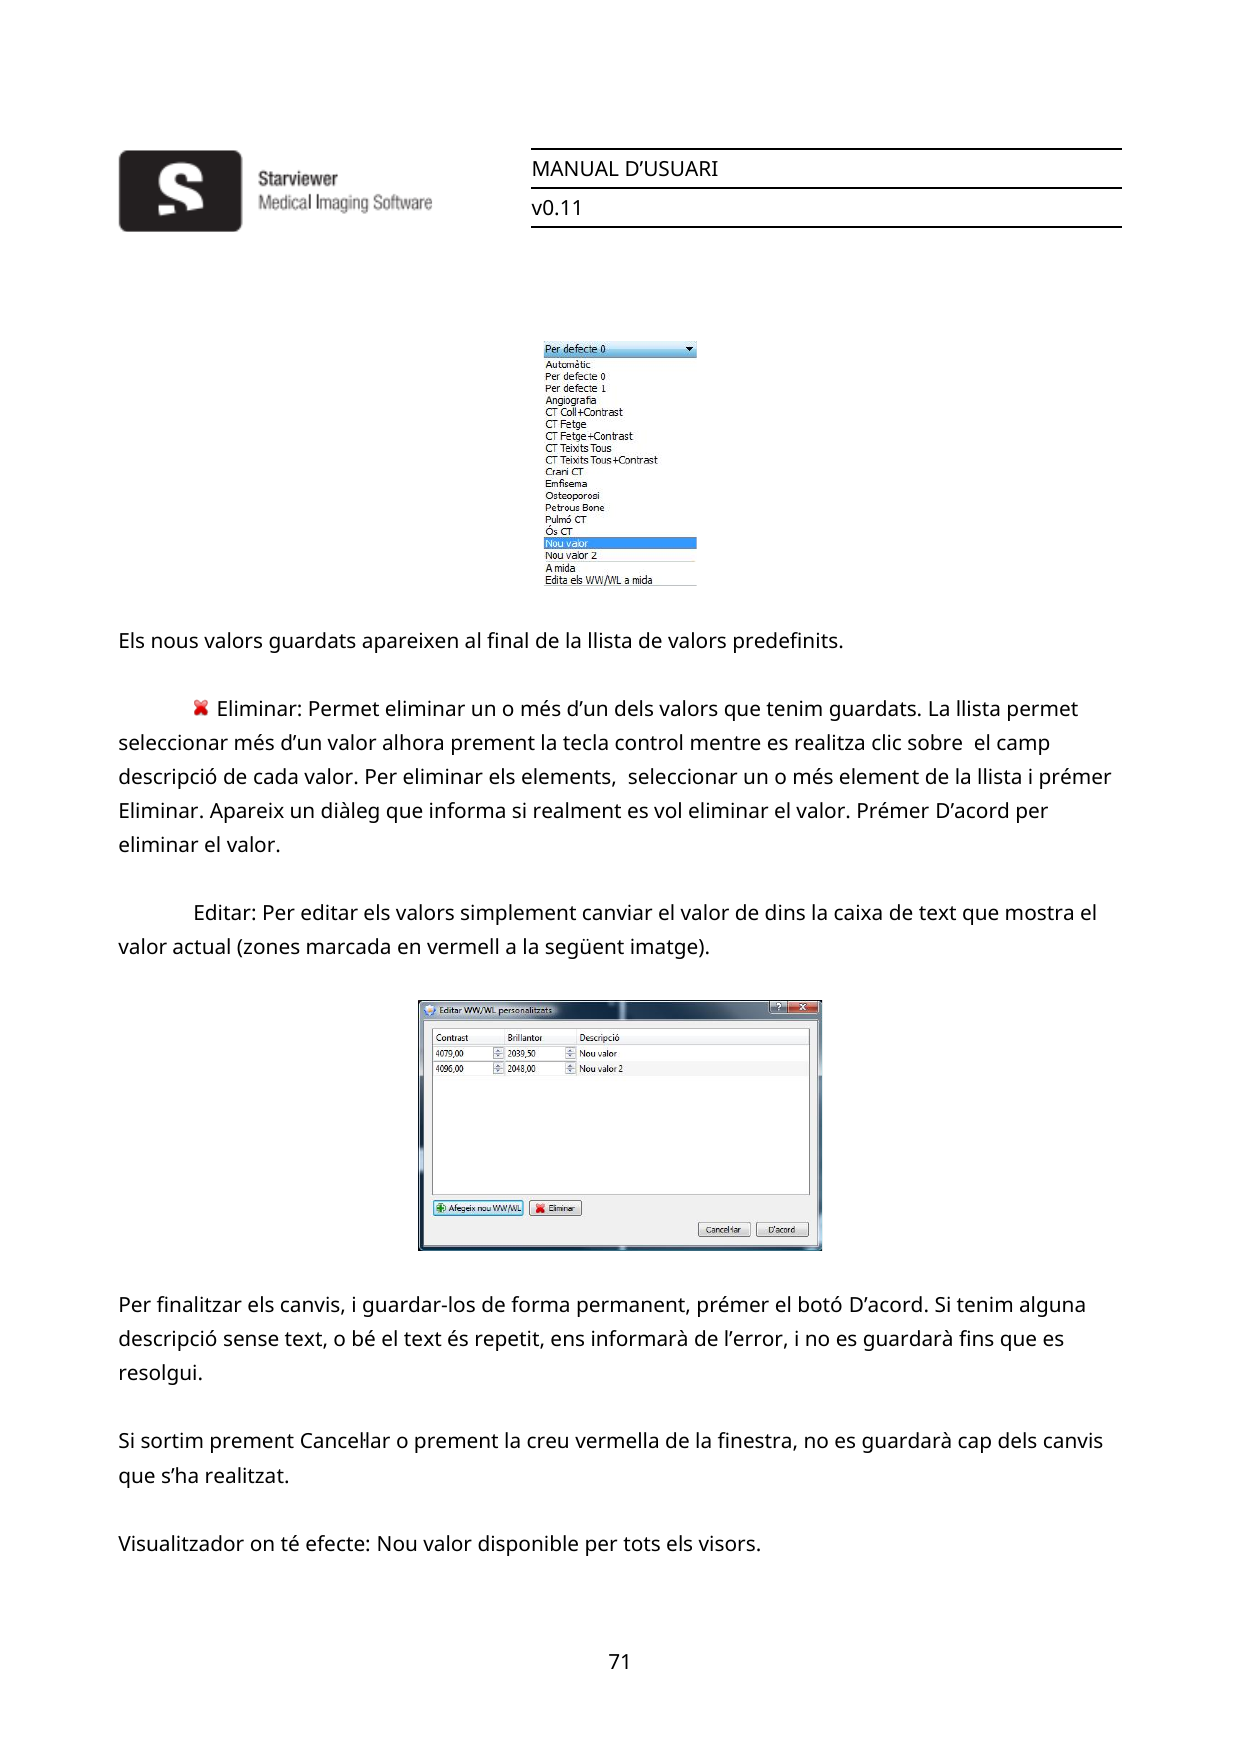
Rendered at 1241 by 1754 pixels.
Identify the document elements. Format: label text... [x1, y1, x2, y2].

text Si sortim prement Cancel·lar o prement la creu vermella de la finestra, no es guardarà cap dels canvis que s’ha realitzat. [118, 1427, 1122, 1489]
text Eliminar: Permet eliminar un o més d’un dels valors que tenim guardats. La llista permet seleccionar més d’un valor alhora prement la tecla control mentre es realitza clic sobre el camp descripció de cada valor. Per eliminar els elements, seleccionar un o més element de la llista i prémer Eliminar. Apareix un diàleg que informa si realment es vol eliminar el valor. Prémer D’acord per eliminar el valor. [118, 694, 1122, 858]
picture [193, 698, 211, 717]
text Els nous valors guardats apareixen al final de la llista de valors predefinits. [118, 626, 1122, 654]
text Visualitzador on té efecte: Nou valor disponible per tots els visors. [118, 1529, 1122, 1557]
text Per finalitzar els canvis, i guardar-los de forma permanent, prémer el botó D’acord. Si tenim alguna descripció sense text, o bé el text és repetit, ens informarà de l’error, i no es guardarà fins que es resolgui. [118, 1290, 1122, 1387]
text Editar: Per editar els valors simplement canviar el valor de dins la caixa de text que mostra el valor actual (zones marcada en vermell a la següent imatge). [118, 898, 1122, 961]
picture [418, 1000, 823, 1251]
picture [543, 341, 697, 586]
